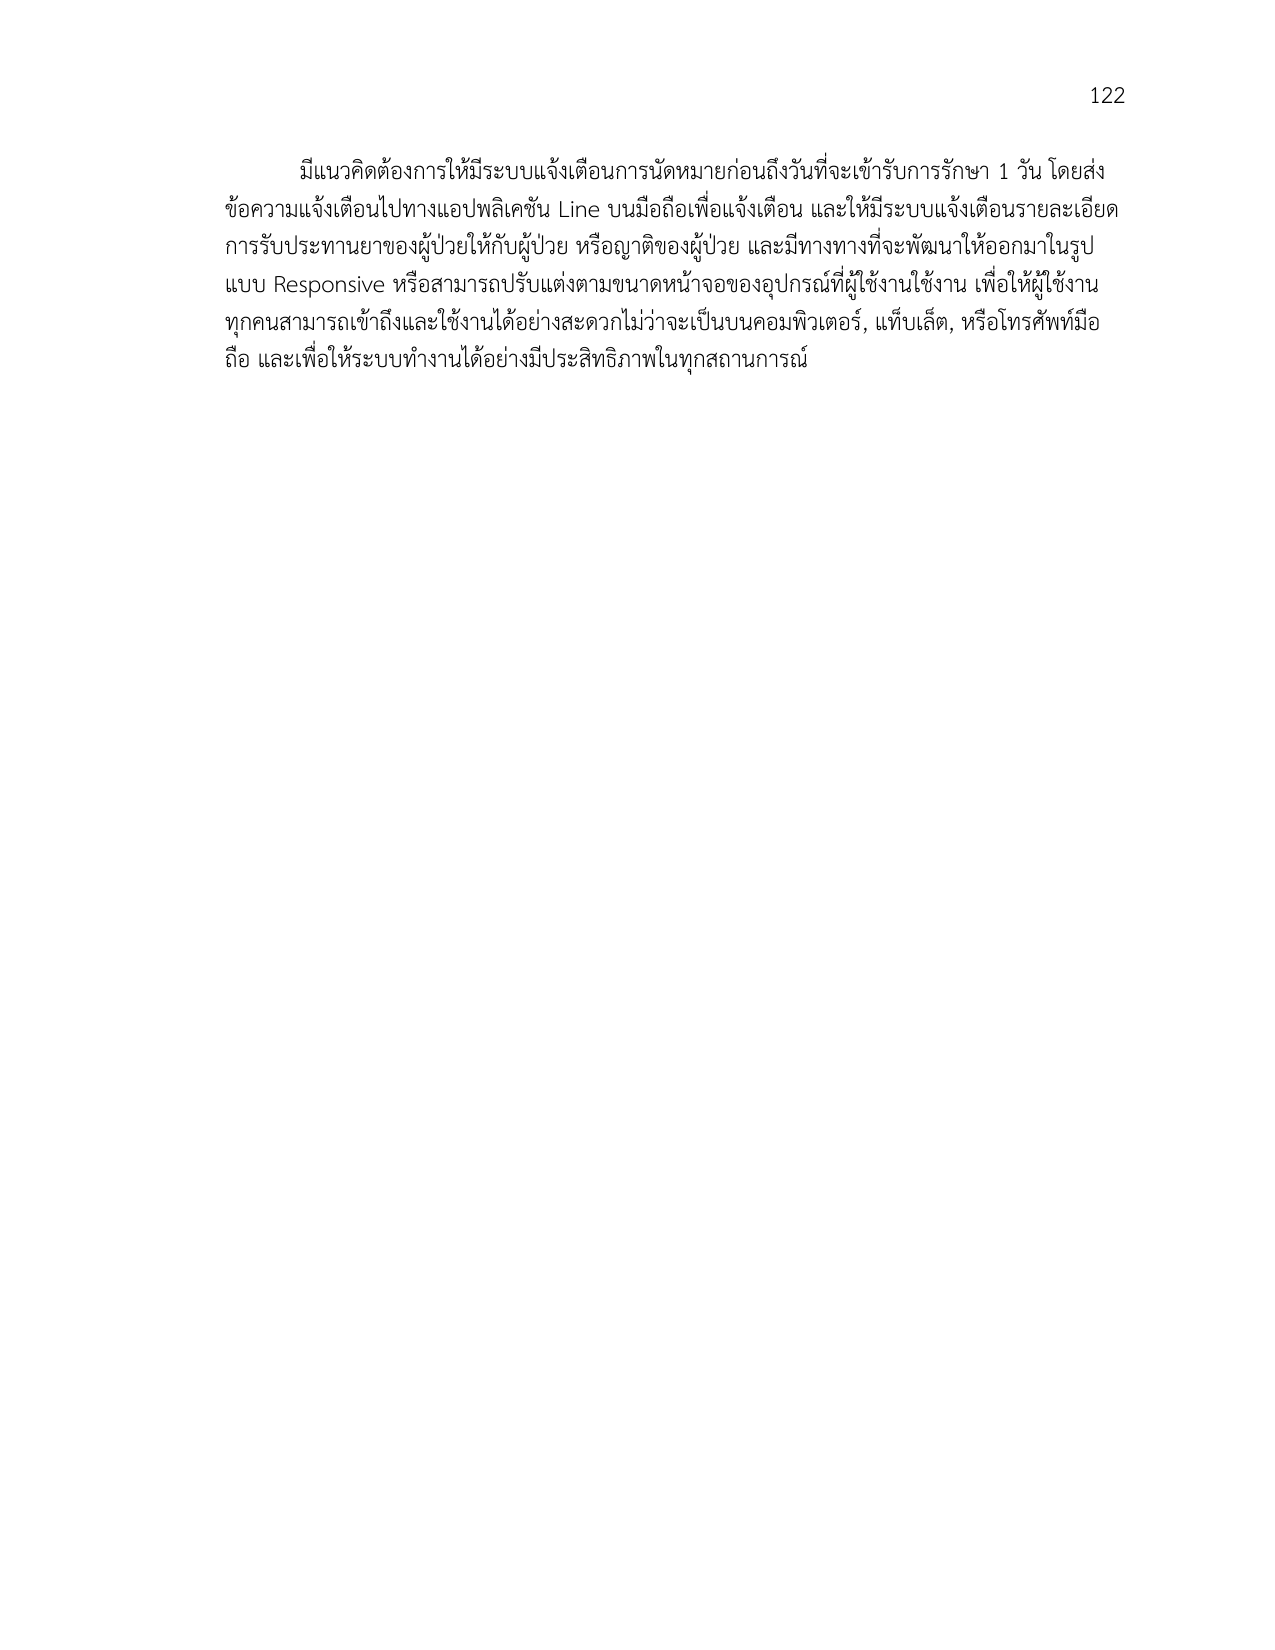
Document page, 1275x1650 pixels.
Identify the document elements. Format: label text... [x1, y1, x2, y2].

text มีแนวคิดต้องการให้มีระบบแจ้งเตือนการนัดหมายก่อนถึงวันที่จะเข้ารับการรักษา 1 วัน โดยส่ง [225, 150, 1125, 188]
text ข้อความแจ้งเตือนไปทางแอปพลิเคชัน Line บนมือถือเพื่อแจ้งเตือน และให้มีระบบแจ้งเตือนรายละเอียดการรับประทานยาของผู้ป่วยให้กับผู้ป่วย หรือญาติของผู้ป่วย และมีทางทางที่จะพัฒนาให้ออกมาในรูปแบบ Responsive หรือสามารถปรับแต่งตามขนาดหน้าจอของอุปกรณ์ที่ผู้ใช้งานใช้งาน เพื่อให้ผู้ใช้งานทุกคนสามารถเข้าถึงและใช้งานได้อย่างสะดวกไม่ว่าจะเป็นบนคอมพิวเตอร์, แท็บเล็ต, หรือโทรศัพท์มือถือ และเพื่อให้ระบบทำงานได้อย่างมีประสิทธิภาพในทุกสถานการณ์ [225, 188, 1125, 376]
